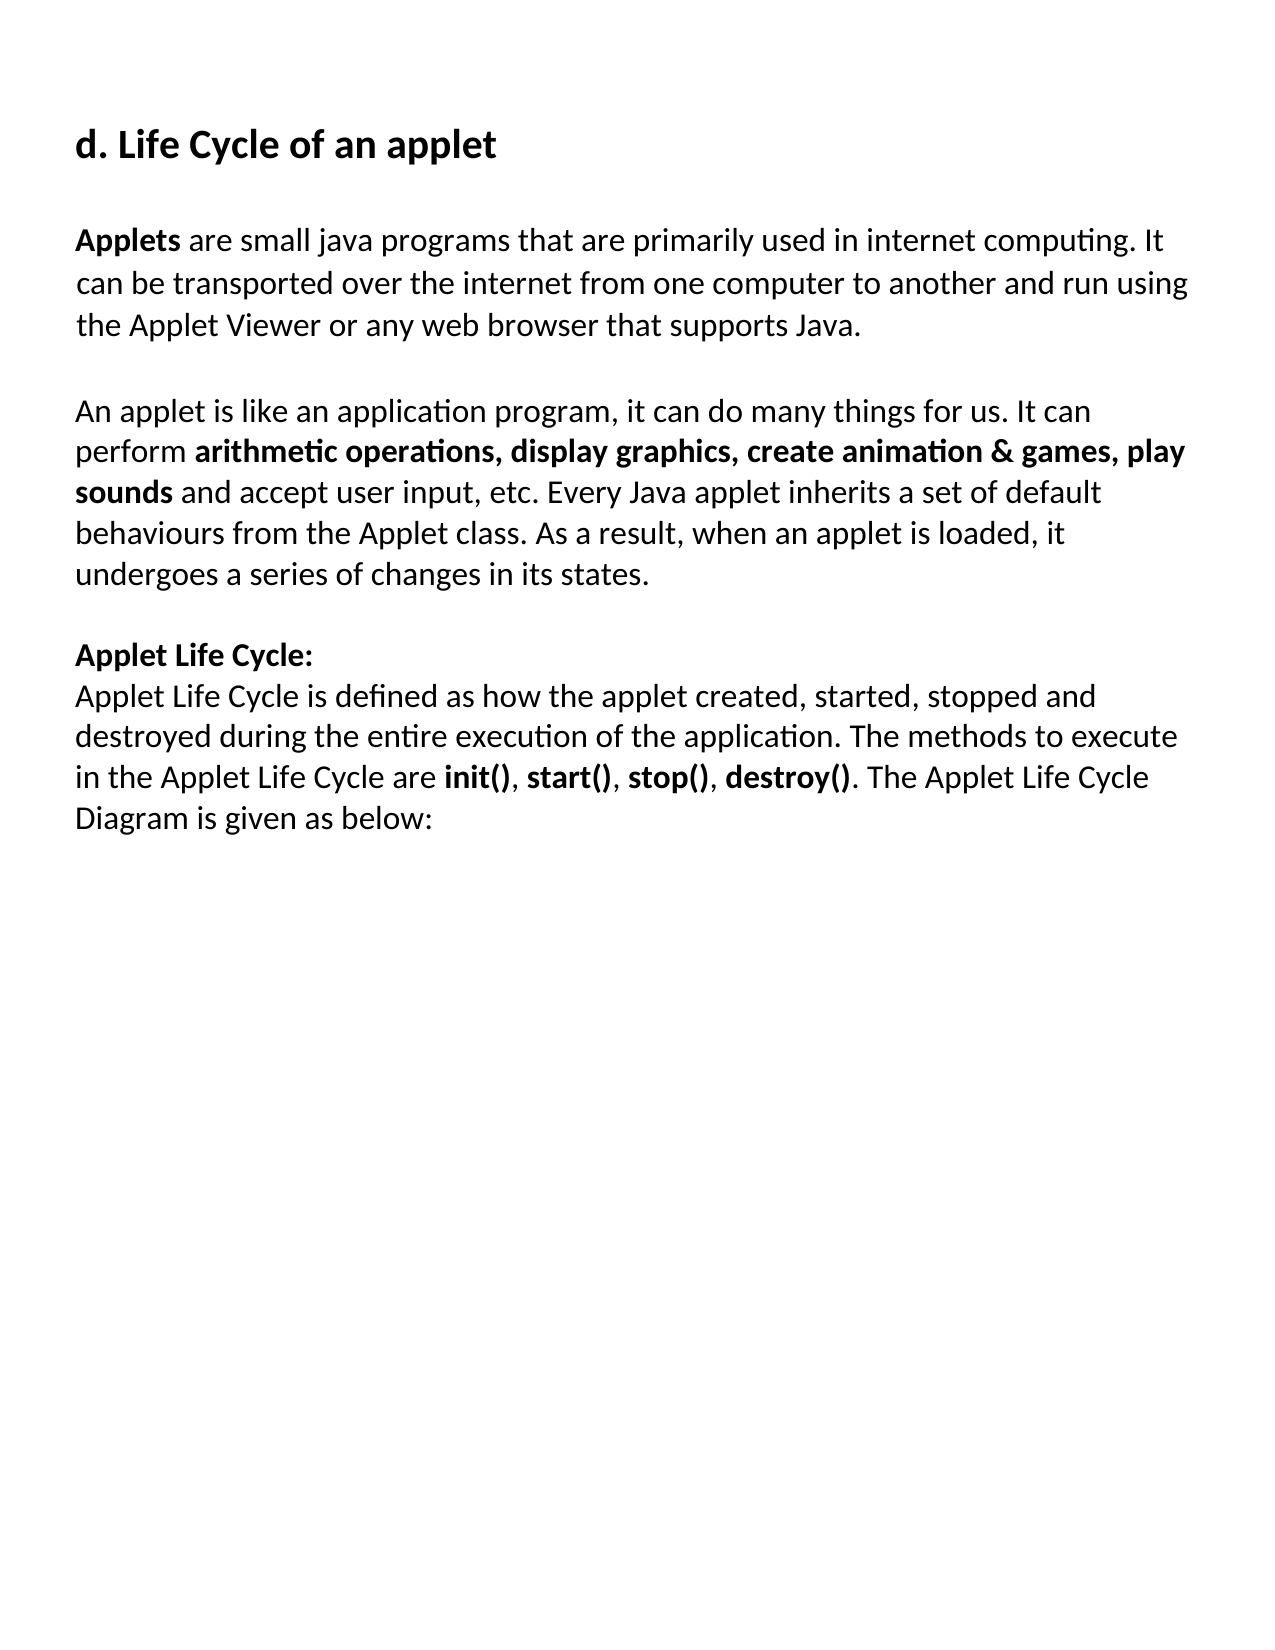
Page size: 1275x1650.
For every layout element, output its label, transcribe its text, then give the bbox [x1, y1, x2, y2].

text Applet Life Cycle is defined as how the applet created, started, stopped and destroyed during the entire execution of the application. The methods to execute in the Applet Life Cycle are init(), start(), stop(), destroy(). The Applet Life Cycle Diagram is given as below: [75, 675, 1200, 838]
text d. Life Cycle of an applet [75, 118, 1200, 168]
text Applets are small java programs that are primarily used in internet computing. It can be transported over the internet from one computer to another and run using the Applet Viewer or any web browser that supports Java. [75, 219, 1200, 345]
text Applet Life Cycle: [75, 634, 1200, 675]
text An applet is like an application program, it can do many things for us. It can perform arithmetic operations, display graphics, create animation & games, play sounds and accept user input, etc. Every Java applet inherits a set of default behaviours from the Applet class. As a result, when an applet is loaded, it undergoes a series of changes in its states. [75, 389, 1200, 593]
